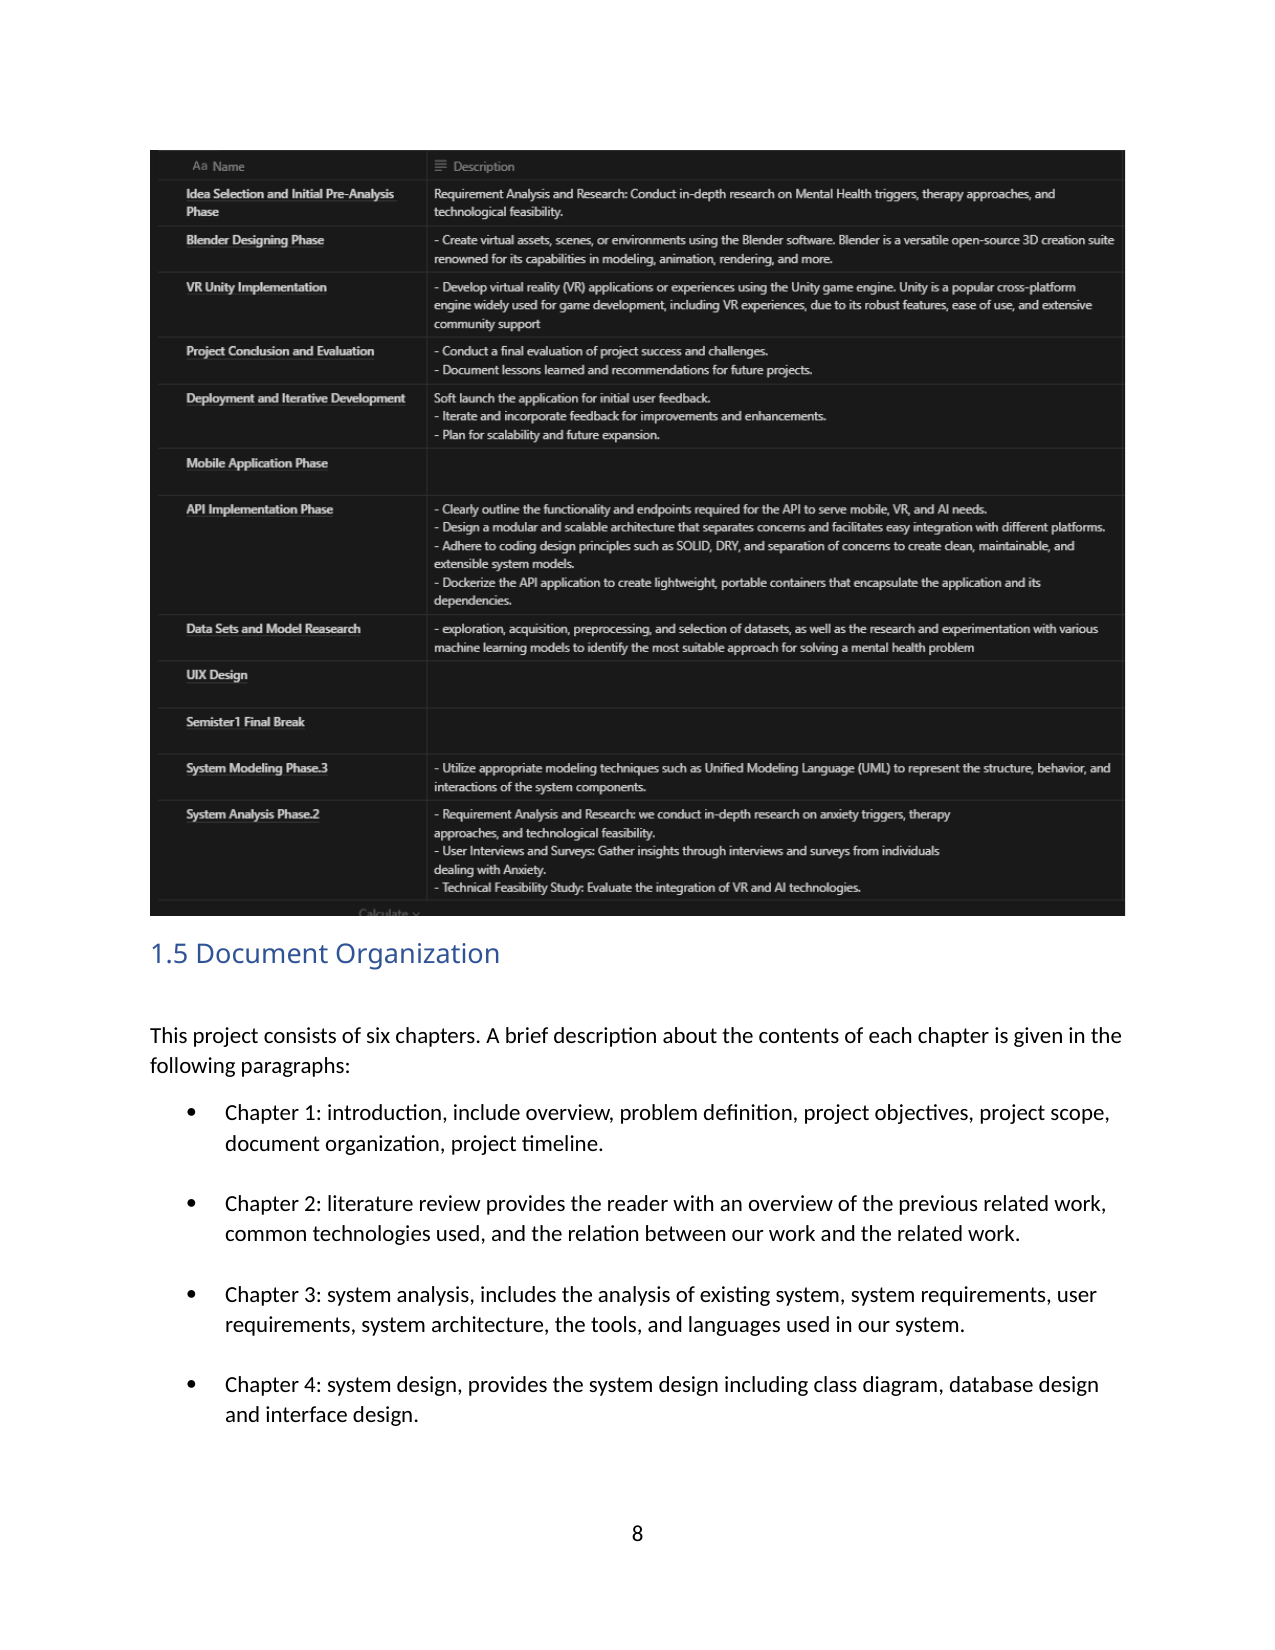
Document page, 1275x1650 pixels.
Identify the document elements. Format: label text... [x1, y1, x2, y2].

picture [150, 150, 1125, 916]
text This project consists of six chapters. A brief description about the contents of each chapter is given in the following paragraphs: [150, 1021, 1125, 1079]
subtitle 1.5 Document Organization [150, 935, 1125, 972]
list Chapter 3: system analysis, includes the analysis of existing system, system requirements, user requirements, system architecture, the tools, and languages used in our system. [187, 1280, 1125, 1338]
list Chapter 2: literature review provides the reader with an overview of the previous related work, common technologies used, and the relation between our work and the related work. [187, 1189, 1125, 1247]
list Chapter 1: introduction, include overview, problem definition, project objectives, project scope, document organization, project timeline. [187, 1098, 1125, 1157]
list Chapter 4: system design, provides the system design including class diagram, database design and interface design. [187, 1370, 1125, 1428]
